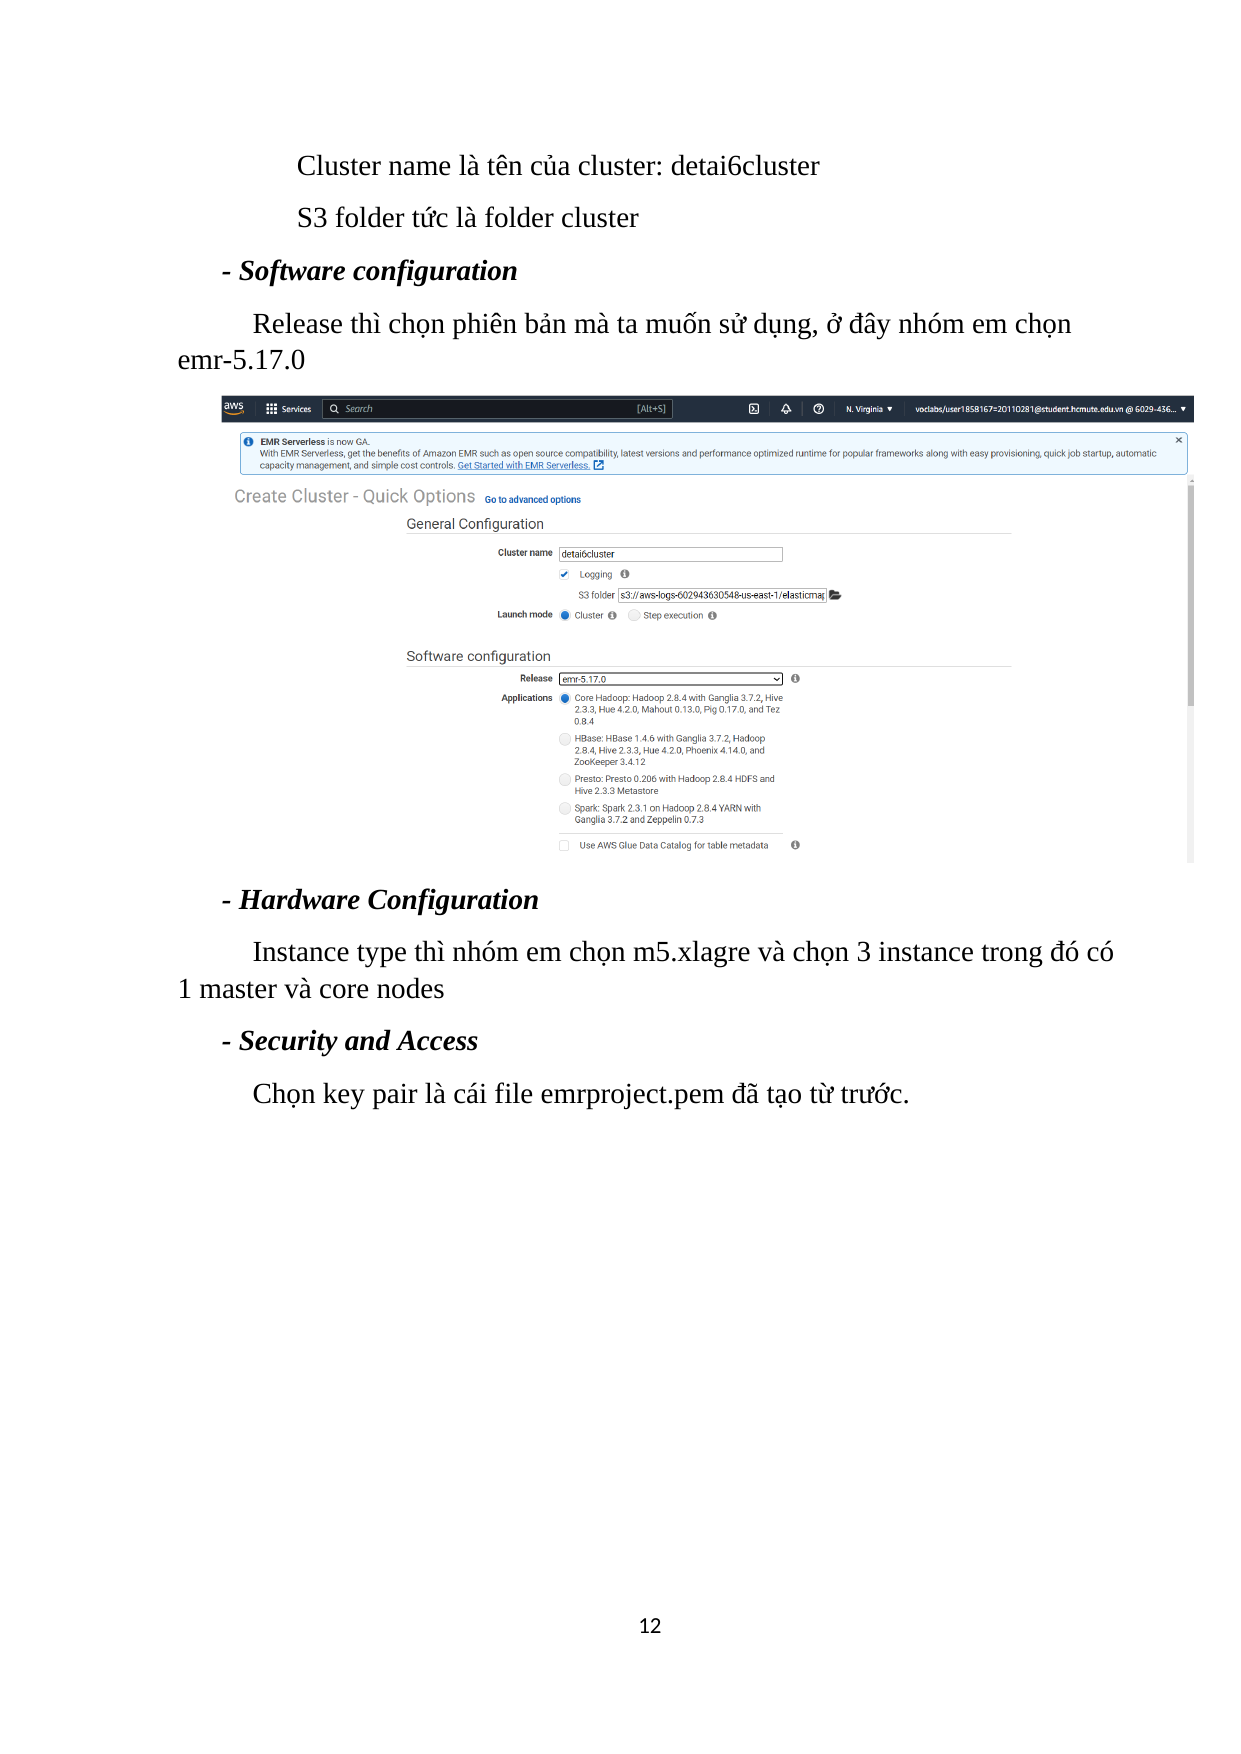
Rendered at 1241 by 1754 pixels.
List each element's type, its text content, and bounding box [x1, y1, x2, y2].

text Instance type thì nhóm em chọn m5.xlagre và chọn 3 instance trong đó có 1 master và core nodes [177, 934, 1122, 1004]
text - Software configuration [177, 253, 1122, 287]
text Chọn key pair là cái file emrproject.pem đã tạo từ trước. [177, 1076, 1122, 1110]
text Release thì chọn phiên bản mà ta muốn sử dụng, ở đây nhóm em chọn emr-5.17.0 [177, 306, 1122, 376]
text - Security and Access [177, 1023, 1122, 1057]
picture [221, 395, 1194, 863]
text S3 folder tức là folder cluster [252, 201, 1122, 234]
text Cluster name là tên của cluster: detai6cluster [252, 148, 1122, 181]
text - Hardware Configuration [177, 882, 1122, 915]
